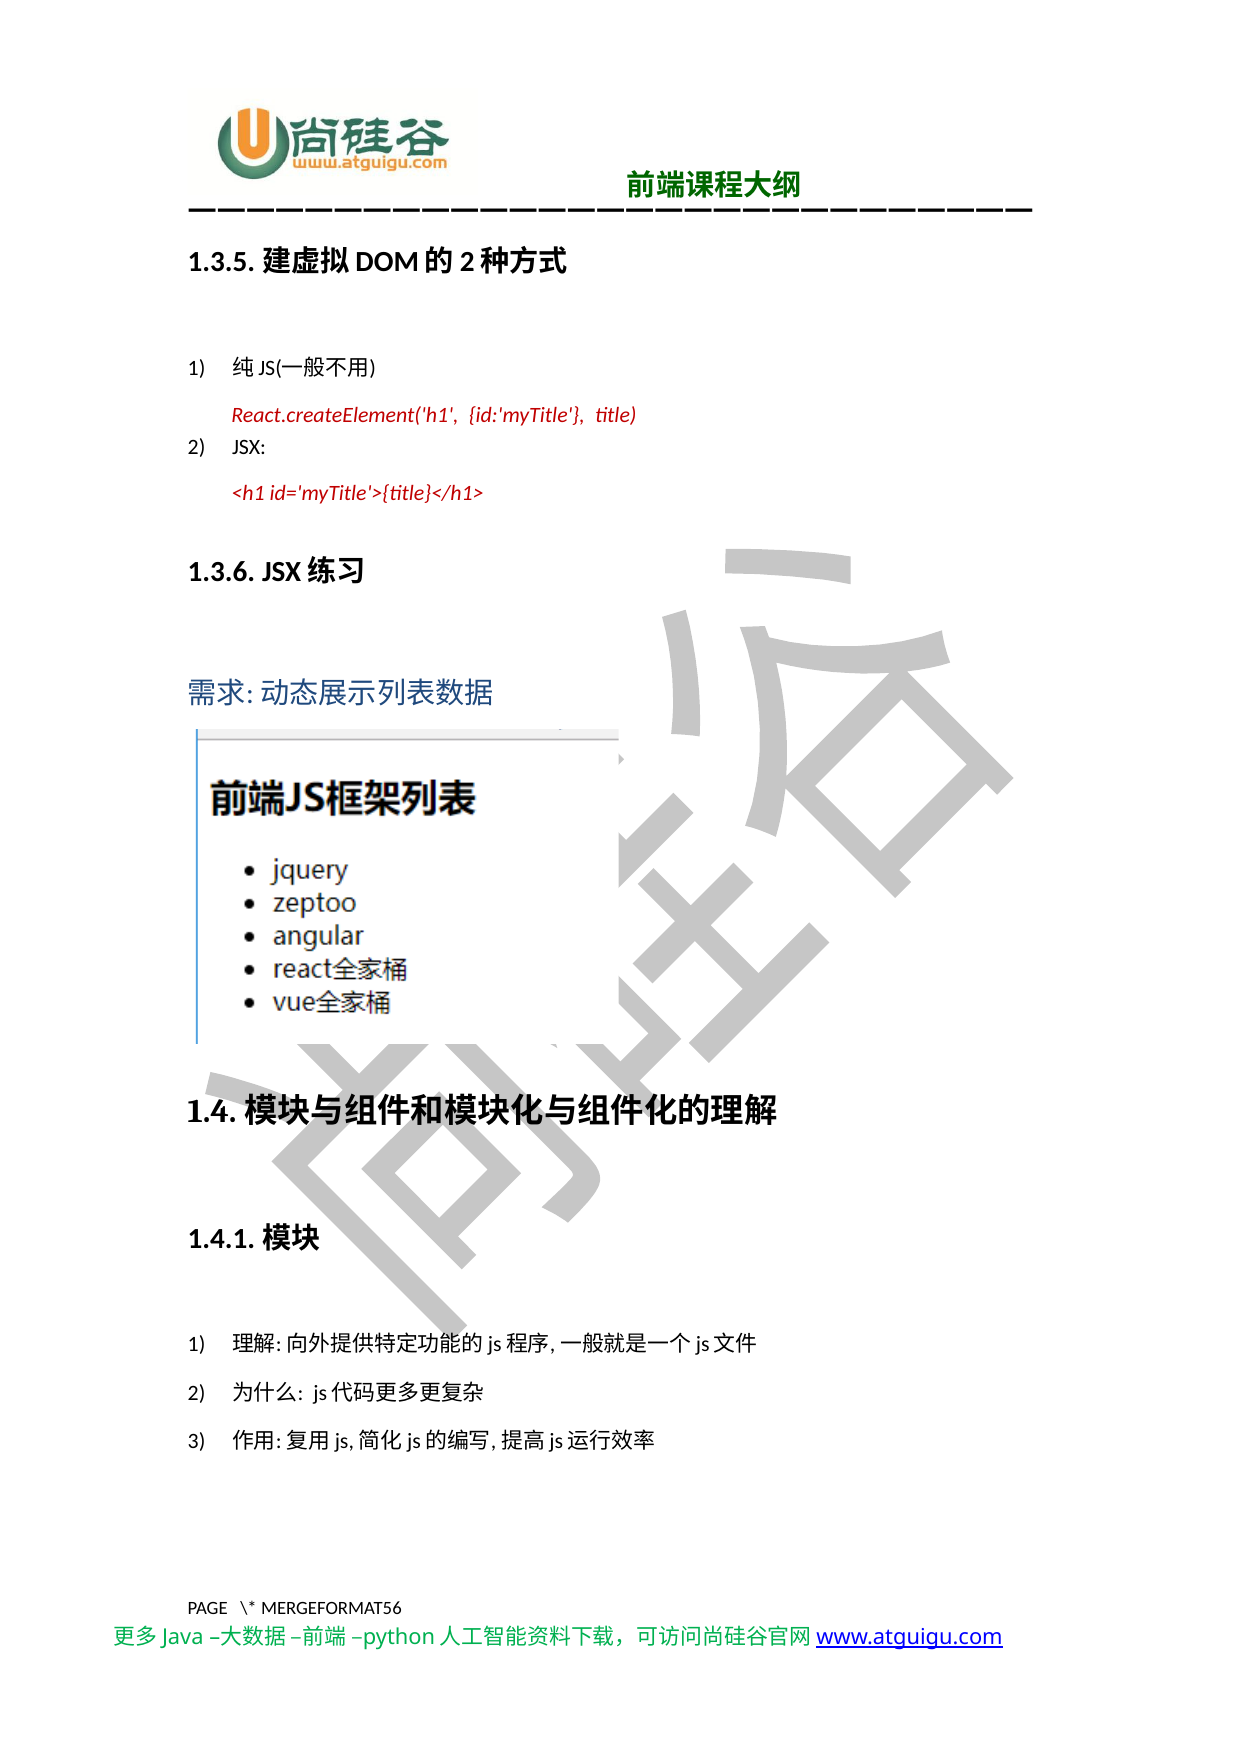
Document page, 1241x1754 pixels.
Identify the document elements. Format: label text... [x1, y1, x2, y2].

list 为什么: js代码更多更复杂 [187, 1374, 1053, 1407]
list 作用: 复用js, 简化js的编写, 提高js运行效率 [187, 1422, 1053, 1455]
text React.createElement('h1', {id:'myTitle'}, title) [187, 398, 1053, 430]
text 需求: 动态展示列表数据 [187, 659, 1053, 724]
list JSX: [187, 430, 1053, 463]
subtitle JSX练习 [187, 536, 1053, 601]
picture [187, 729, 619, 1044]
text <h1 id='myTitle'>{title}</h1> [187, 476, 1053, 509]
list 纯JS(一般不用) [187, 349, 1053, 382]
subtitle 模块与组件和模块化与组件化的理解 [187, 1076, 1053, 1141]
subtitle 模块 [187, 1203, 1053, 1268]
list 理解: 向外提供特定功能的js程序, 一般就是一个js文件 [187, 1326, 1053, 1358]
picture [187, 88, 479, 195]
subtitle 建虚拟DOM的2种方式 [187, 227, 1053, 292]
